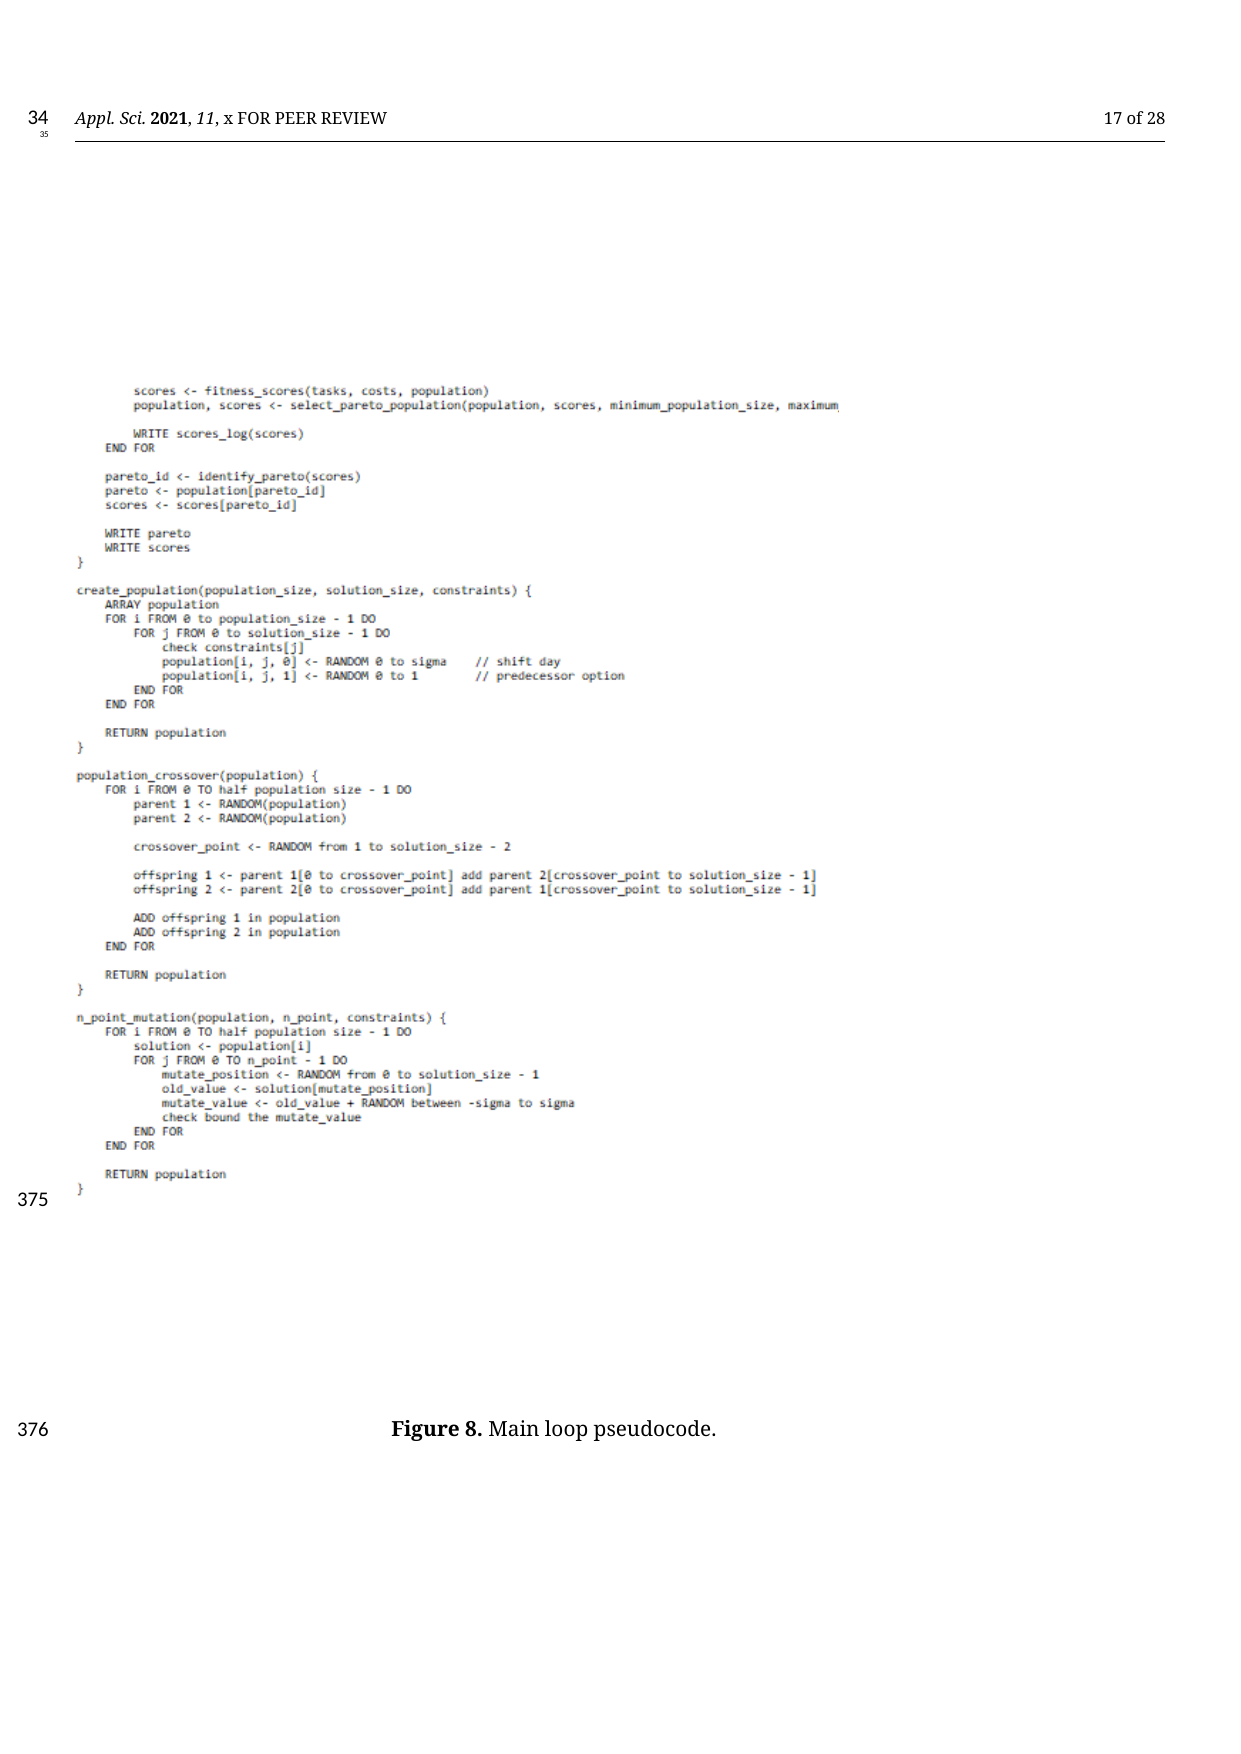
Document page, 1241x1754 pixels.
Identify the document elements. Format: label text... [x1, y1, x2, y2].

picture [75, 373, 839, 1207]
text Figure 8. Main loop pseudocode. [347, 1415, 1165, 1442]
